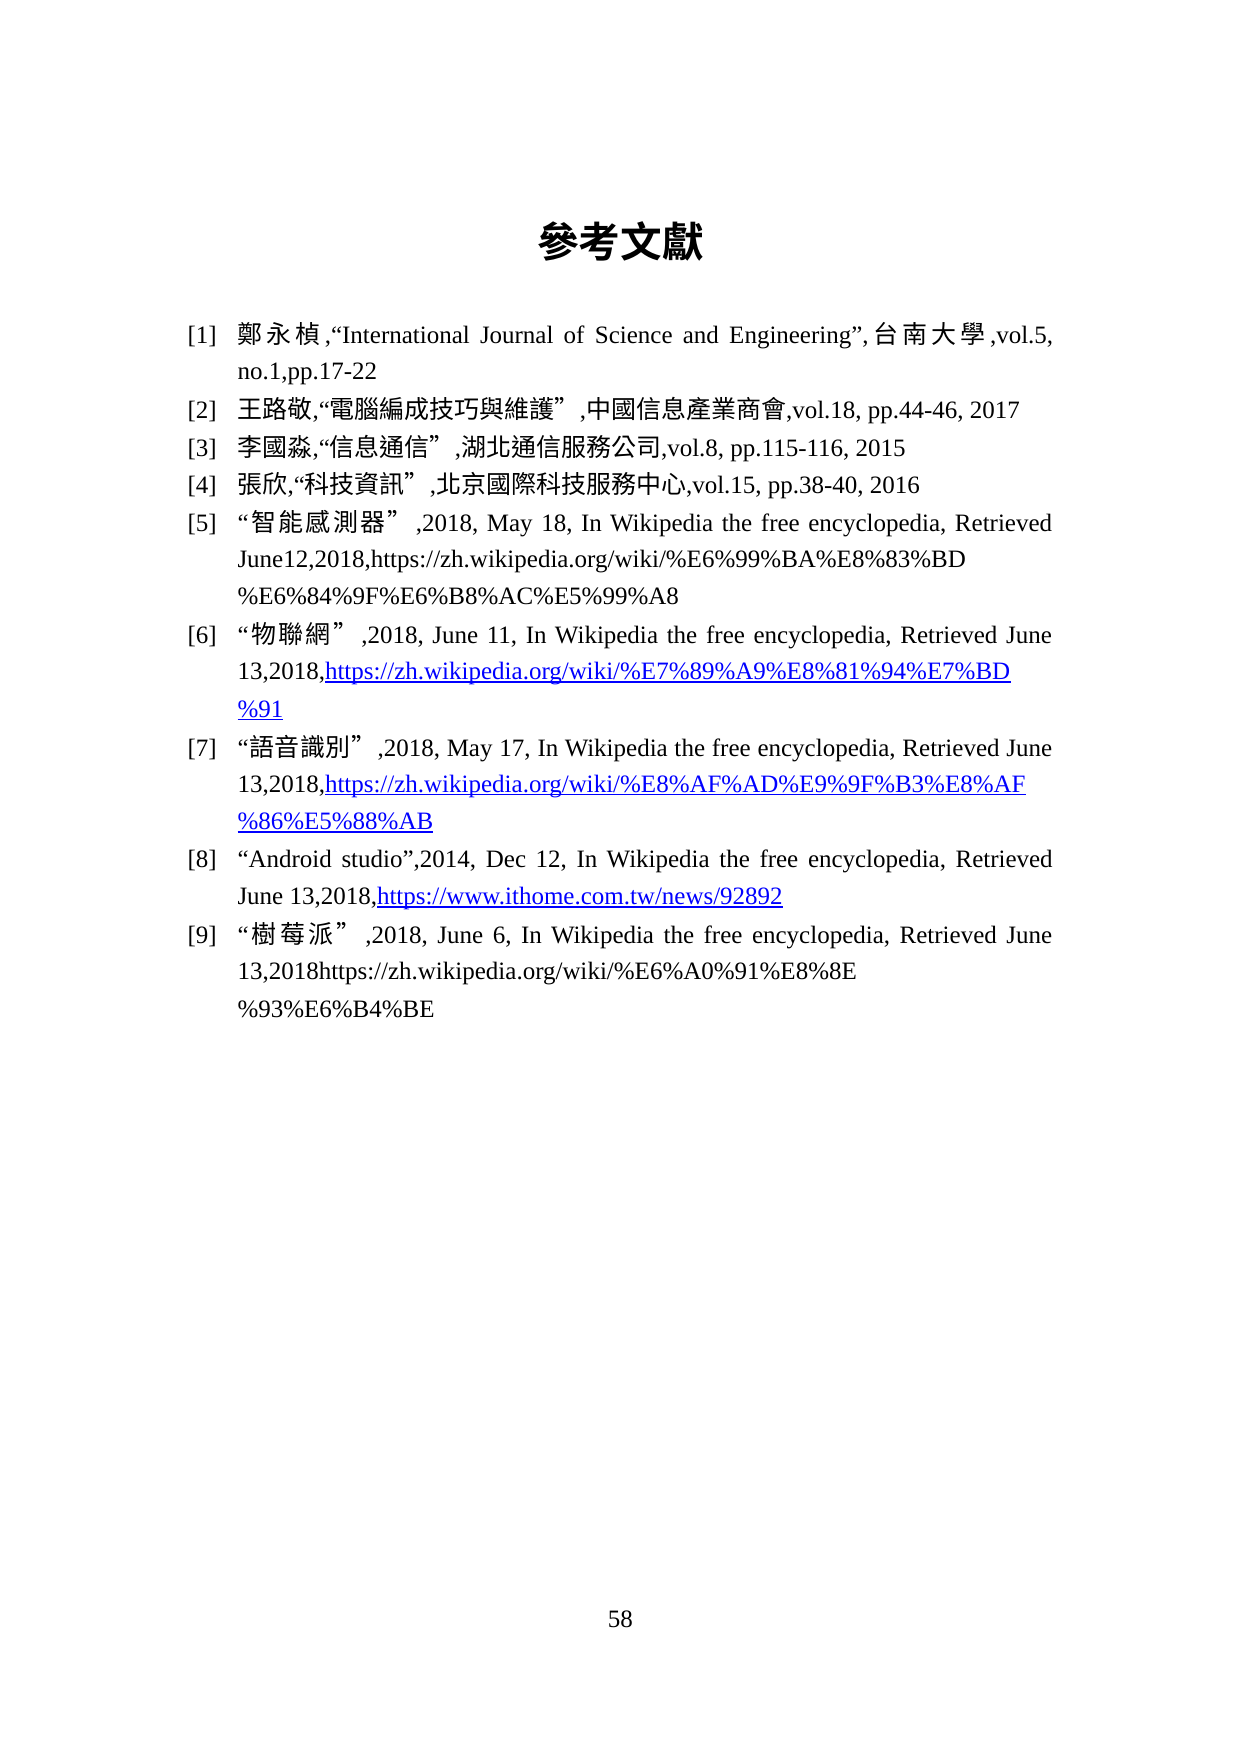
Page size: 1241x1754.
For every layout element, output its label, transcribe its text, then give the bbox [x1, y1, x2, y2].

list 張欣,“科技資訊”,北京國際科技服務中心,vol.15, pp.38-40, 2016 [187, 464, 1053, 502]
list “物聯網”,2018, June 11, In Wikipedia the free encyclopedia, Retrieved June 13,2018,https://zh.wikipedia.org/wiki/%E7%89%A9%E8%81%94%E7%BD%91 [187, 614, 1053, 727]
list “智能感測器”,2018, May 18, In Wikipedia the free encyclopedia, Retrieved June12,2018,https://zh.wikipedia.org/wiki/%E6%99%BA%E8%83%BD%E6%84%9F%E6%B8%AC%E5%99%A8 [187, 502, 1053, 614]
list “Android studio”,2014, Dec 12, In Wikipedia the free encyclopedia, Retrieved June 13,2018,https://www.ithome.com.tw/news/92892 [187, 839, 1053, 914]
list “語音識別”,2018, May 17, In Wikipedia the free encyclopedia, Retrieved June 13,2018,https://zh.wikipedia.org/wiki/%E8%AF%AD%E9%9F%B3%E8%AF%86%E5%88%AB [187, 727, 1053, 839]
subtitle 參考文獻 [187, 202, 1053, 277]
list 王路敬,“電腦編成技巧與維護”,中國信息產業商會,vol.18, pp.44-46, 2017 [187, 389, 1053, 427]
list “樹莓派”,2018, June 6, In Wikipedia the free encyclopedia, Retrieved June 13,2018https://zh.wikipedia.org/wiki/%E6%A0%91%E8%8E%93%E6%B4%BE [187, 914, 1053, 1027]
list 鄭永楨,“International Journal of Science and Engineering”,台南大學,vol.5, no.1,pp.17-22 [187, 314, 1053, 389]
list 李國淼,“信息通信”,湖北通信服務公司,vol.8, pp.115-116, 2015 [187, 427, 1053, 464]
